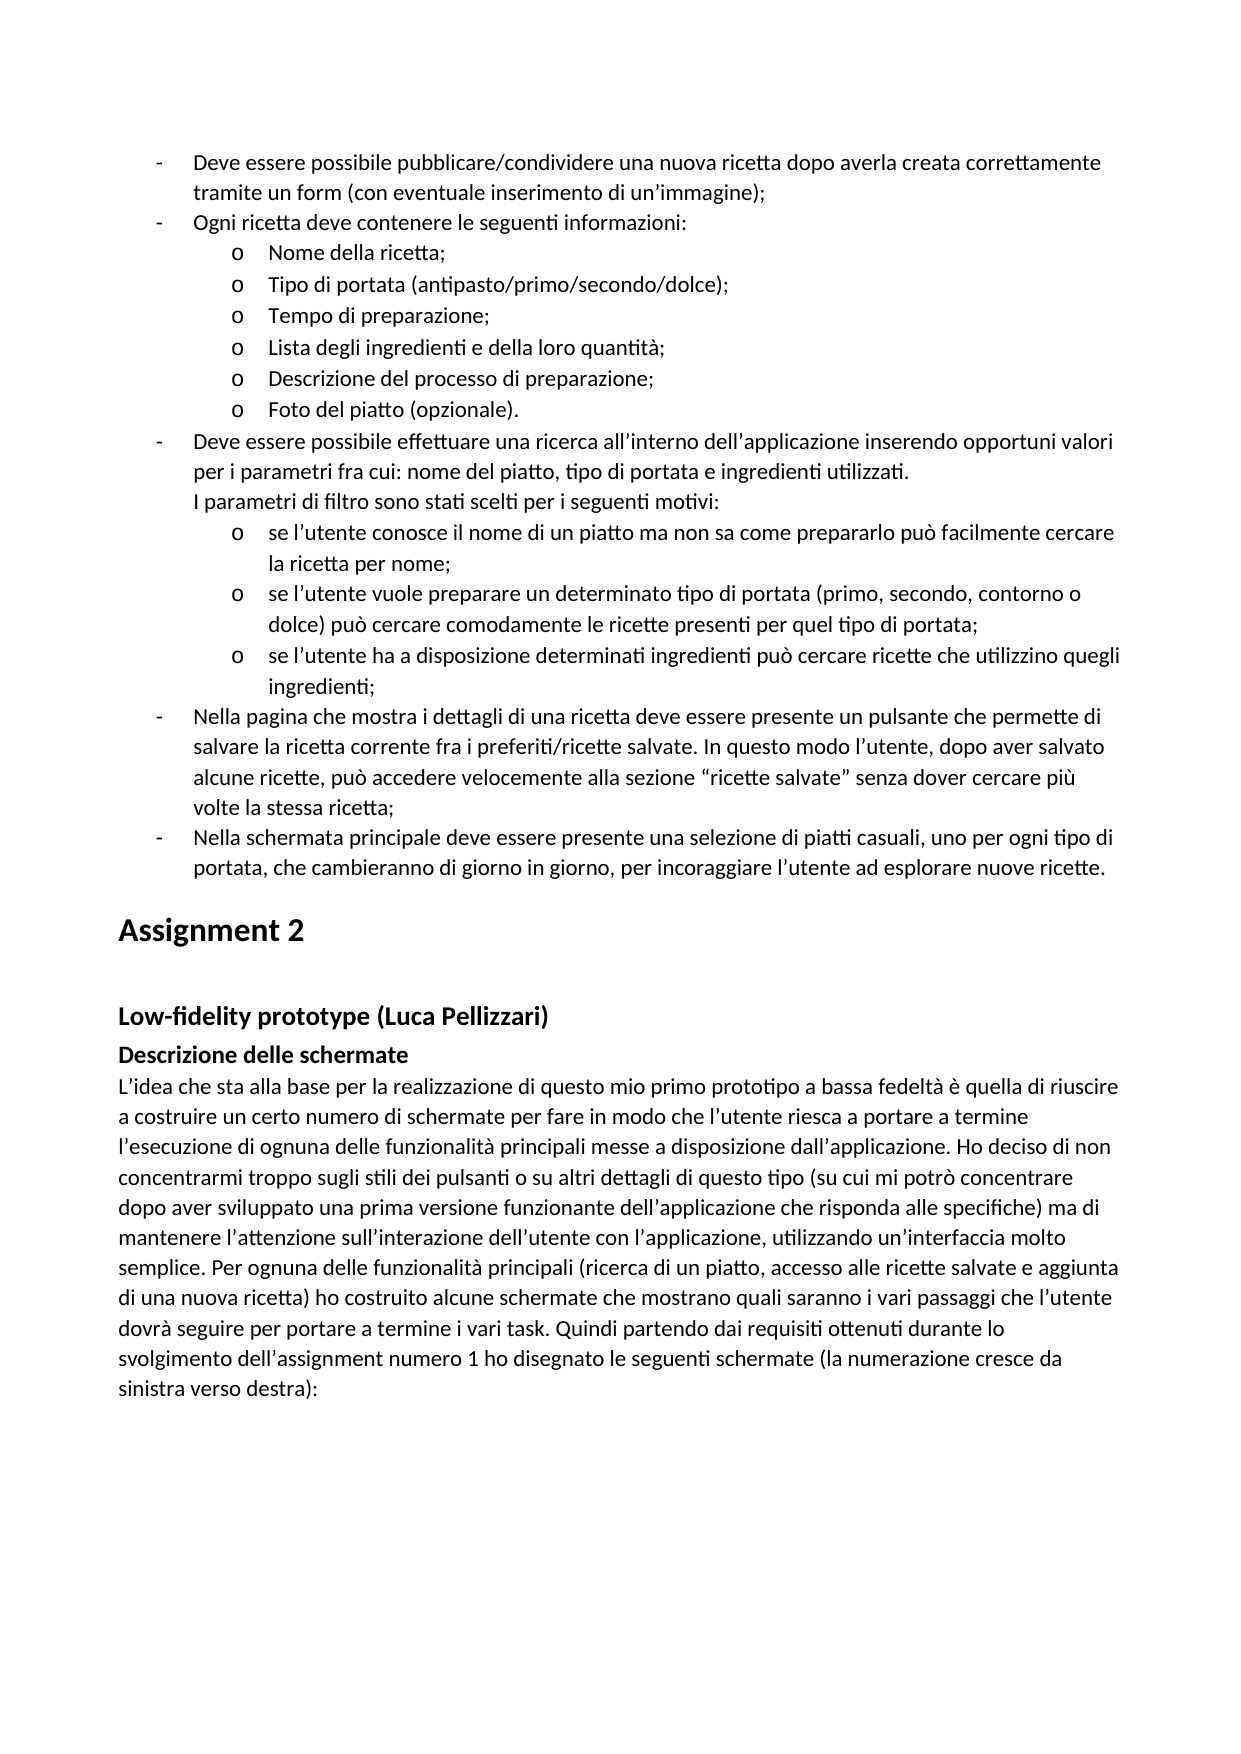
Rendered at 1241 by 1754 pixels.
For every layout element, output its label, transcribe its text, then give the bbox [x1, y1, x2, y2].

list Tipo di portata (antipasto/primo/secondo/dolce); [231, 270, 1122, 299]
list Tempo di preparazione; [231, 301, 1122, 330]
list Deve essere possibile effettuare una ricerca all’interno dell’applicazione inserendo opportuni valori per i parametri fra cui: nome del piatto, tipo di portata e ingredienti utilizzati. I parametri di filtro sono stati scelti per i seguenti motivi: [156, 427, 1122, 515]
list Lista degli ingredienti e della loro quantità; [231, 333, 1122, 362]
list se l’utente conosce il nome di un piatto ma non sa come prepararlo può facilmente cercare la ricetta per nome; [231, 518, 1122, 577]
list se l’utente vuole preparare un determinato tipo di portata (primo, secondo, contorno o dolce) può cercare comodamente le ricette presenti per quel tipo di portata; [231, 579, 1122, 638]
list Foto del piatto (opzionale). [231, 396, 1122, 425]
list Nella schermata principale deve essere presente una selezione di piatti casuali, uno per ogni tipo di portata, che cambieranno di giorno in giorno, per incoraggiare l’utente ad esplorare nuove ricette. [156, 823, 1122, 881]
list Nome della ricetta; [231, 238, 1122, 267]
subtitle Low-fidelity prototype (Luca Pellizzari) [118, 999, 1122, 1032]
subtitle Assignment 2 [118, 908, 1122, 949]
text L’idea che sta alla base per la realizzazione di questo mio primo prototipo a bassa fedeltà è quella di riuscire a costruire un certo numero di schermate per fare in modo che l’utente riesca a portare a termine l’esecuzione di ognuna delle funzionalità principali messe a disposizione dall’applicazione. Ho deciso di non concentrarmi troppo sugli stili dei pulsanti o su altri dettagli di questo tipo (su cui mi potrò concentrare dopo aver sviluppato una prima versione funzionante dell’applicazione che risponda alle specifiche) ma di mantenere l’attenzione sull’interazione dell’utente con l’applicazione, utilizzando un’interfaccia molto semplice. Per ognuna delle funzionalità principali (ricerca di un piatto, accesso alle ricette salvate e aggiunta di una nuova ricetta) ho costruito alcune schermate che mostrano quali saranno i vari passaggi che l’utente dovrà seguire per portare a termine i vari task. Quindi partendo dai requisiti ottenuti durante lo svolgimento dell’assignment numero 1 ho disegnato le seguenti schermate (la numerazione cresce da sinistra verso destra): [118, 1072, 1122, 1402]
list se l’utente ha a disposizione determinati ingredienti può cercare ricette che utilizzino quegli ingredienti; [231, 641, 1122, 700]
list Descrizione del processo di preparazione; [231, 364, 1122, 393]
subtitle Descrizione delle schermate [118, 1039, 1122, 1070]
list Ogni ricetta deve contenere le seguenti informazioni: [156, 208, 1122, 236]
list Deve essere possibile pubblicare/condividere una nuova ricetta dopo averla creata correttamente tramite un form (con eventuale inserimento di un’immagine); [156, 148, 1122, 206]
list Nella pagina che mostra i dettagli di una ricetta deve essere presente un pulsante che permette di salvare la ricetta corrente fra i preferiti/ricette salvate. In questo modo l’utente, dopo aver salvato alcune ricette, può accedere velocemente alla sezione “ricette salvate” senza dover cercare più volte la stessa ricetta; [156, 702, 1122, 821]
